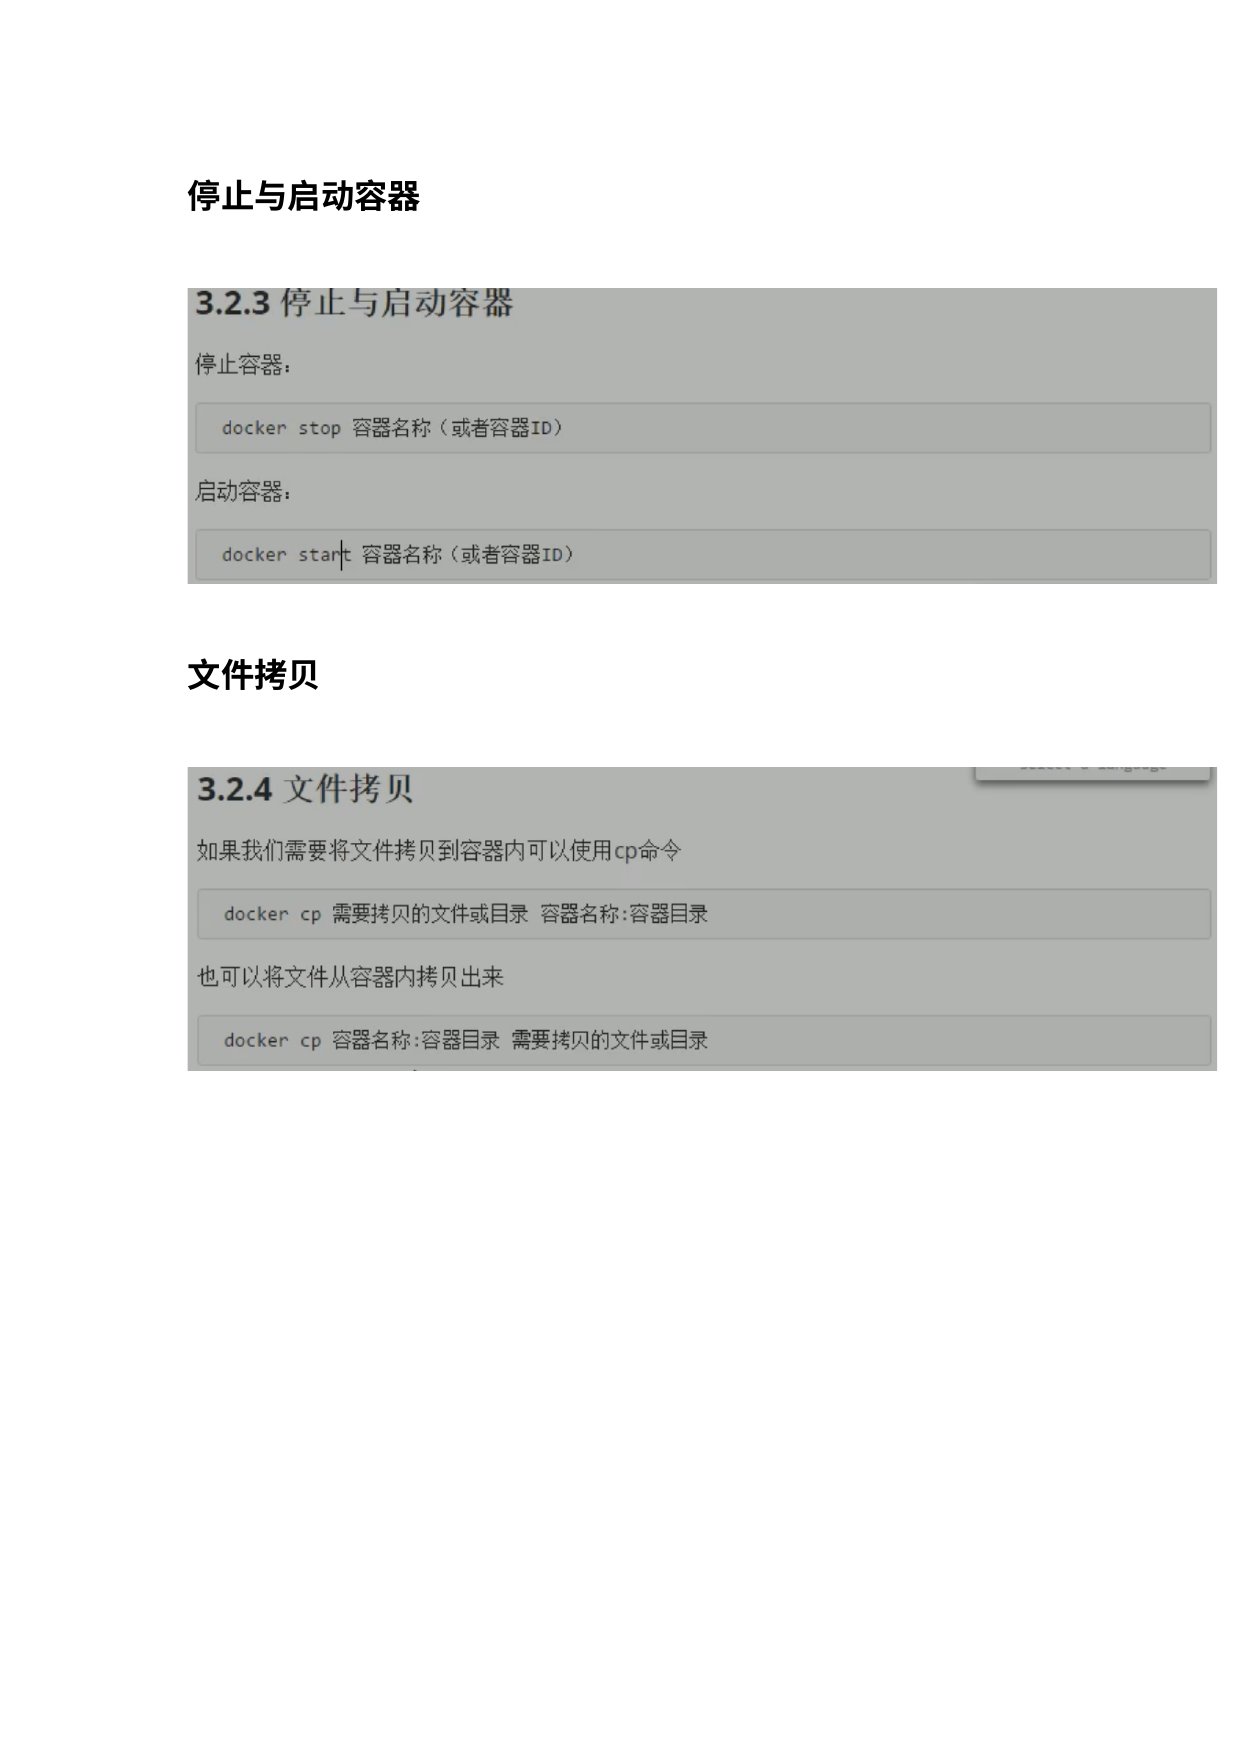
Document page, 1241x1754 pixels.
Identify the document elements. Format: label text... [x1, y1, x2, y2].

picture [187, 288, 1218, 584]
picture [187, 767, 1218, 1071]
subtitle 文件拷贝 [187, 641, 1053, 706]
subtitle 停止与启动容器 [187, 162, 1053, 227]
